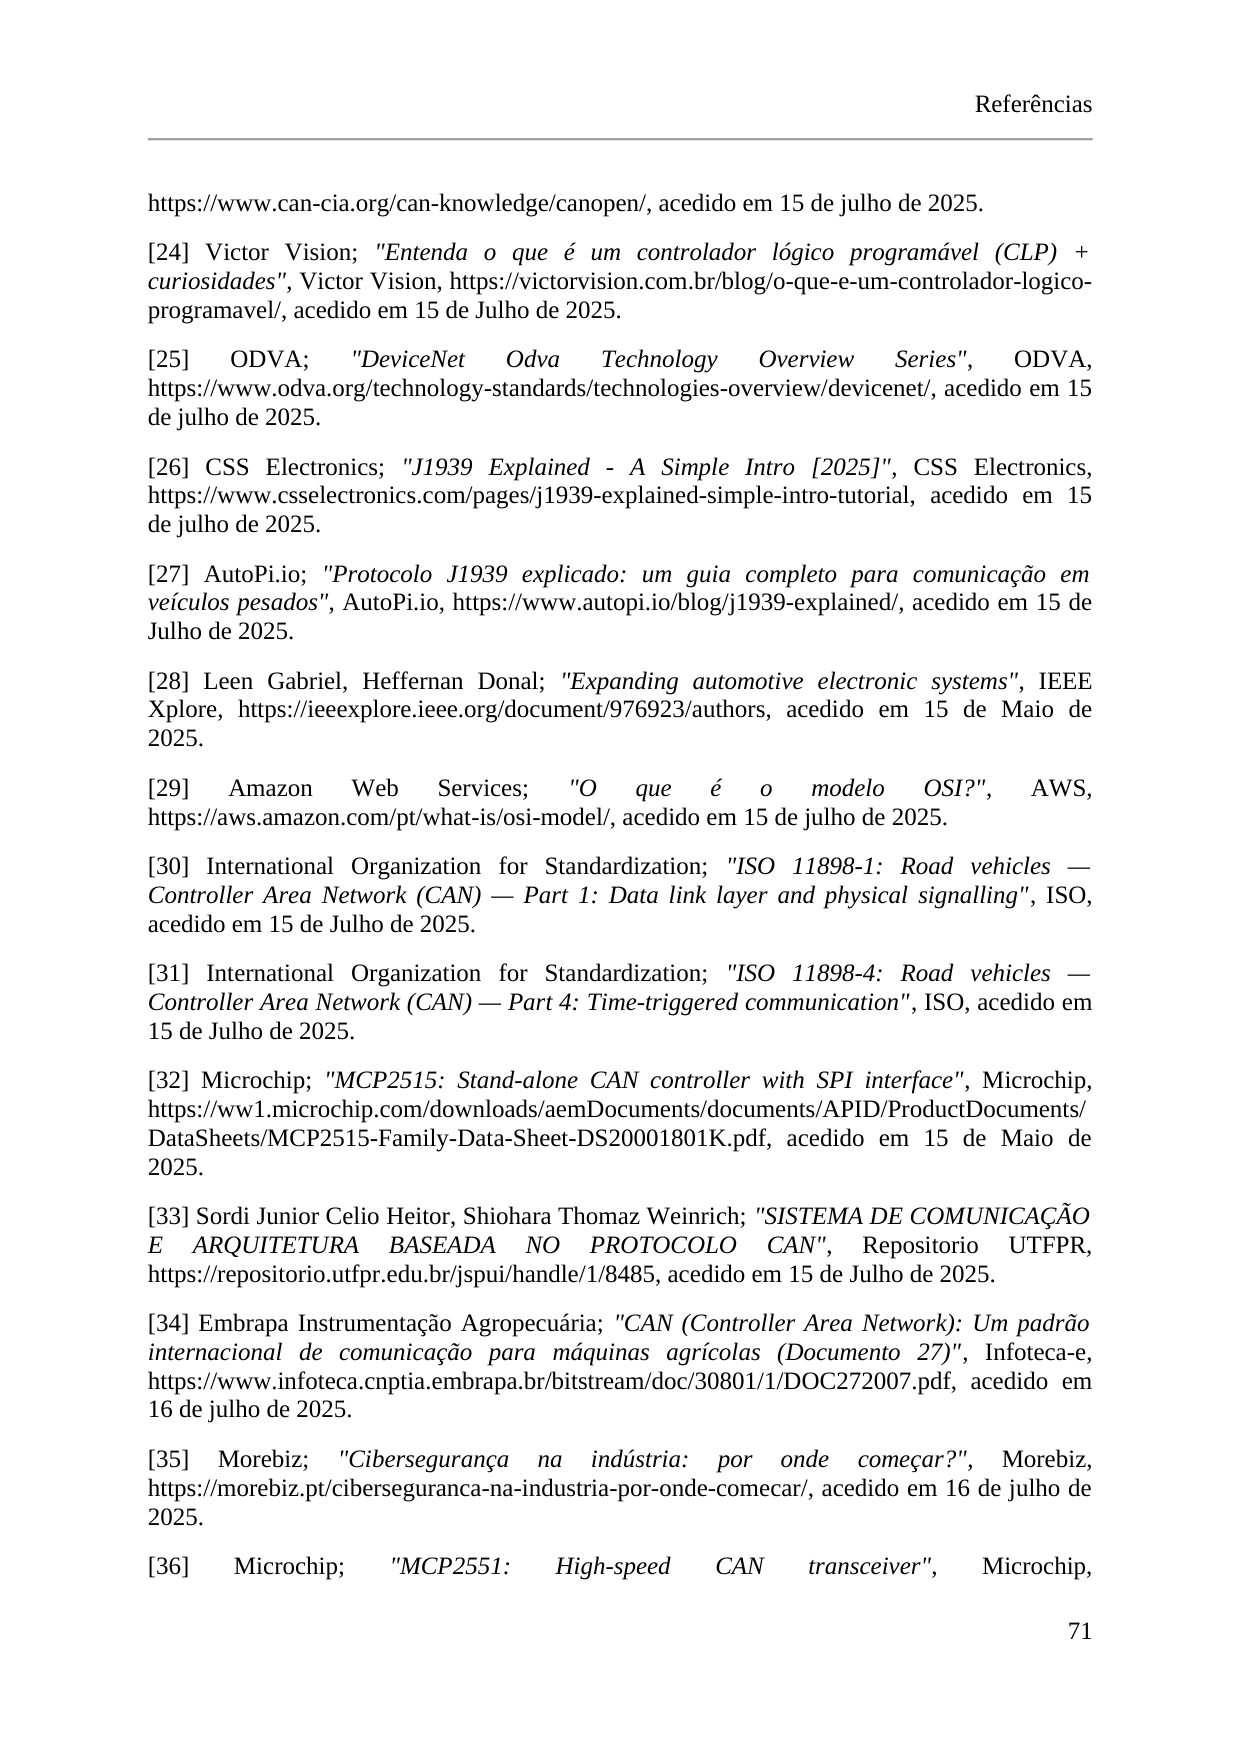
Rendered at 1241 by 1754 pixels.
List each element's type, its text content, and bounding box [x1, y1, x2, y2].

text [24] Victor Vision; "Entenda o que é um controlador lógico programável (CLP) + curiosidades", Victor Vision, https://victorvision.com.br/blog/o-que-e-um-controlador-logico-programavel/, acedido em 15 de Julho de 2025. [148, 237, 1092, 324]
text [31] International Organization for Standardization; "ISO 11898-4: Road vehicles — Controller Area Network (CAN) — Part 4: Time-triggered communication", ISO, acedido em 15 de Julho de 2025. [148, 958, 1092, 1044]
text [32] Microchip; "MCP2515: Stand-alone CAN controller with SPI interface", Microchip, https://ww1.microchip.com/downloads/aemDocuments/documents/APID/ProductDocuments/DataSheets/MCP2515-Family-Data-Sheet-DS20001801K.pdf, acedido em 15 de Maio de 2025. [148, 1065, 1092, 1180]
text [26] CSS Electronics; "J1939 Explained - A Simple Intro [2025]", CSS Electronics, https://www.csselectronics.com/pages/j1939-explained-simple-intro-tutorial, acedido em 15 de julho de 2025. [148, 452, 1092, 538]
text [28] Leen Gabriel, Heffernan Donal; "Expanding automotive electronic systems", IEEE Xplore, https://ieeexplore.ieee.org/document/976923/authors, acedido em 15 de Maio de 2025. [148, 666, 1092, 752]
text [29] Amazon Web Services; "O que é o modelo OSI?", AWS, https://aws.amazon.com/pt/what-is/osi-model/, acedido em 15 de julho de 2025. [148, 773, 1092, 830]
text [34] Embrapa Instrumentação Agropecuária; "CAN (Controller Area Network): Um padrão internacional de comunicação para máquinas agrícolas (Documento 27)", Infoteca-e, https://www.infoteca.cnptia.embrapa.br/bitstream/doc/30801/1/DOC272007.pdf, acedido em 16 de julho de 2025. [148, 1308, 1092, 1423]
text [148, 1551, 1092, 1580]
text [27] AutoPi.io; "Protocolo J1939 explicado: um guia completo para comunicação em veículos pesados", AutoPi.io, https://www.autopi.io/blog/j1939-explained/, acedido em 15 de Julho de 2025. [148, 559, 1092, 645]
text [148, 188, 1092, 217]
text [33] Sordi Junior Celio Heitor, Shiohara Thomaz Weinrich; "SISTEMA DE COMUNICAÇÃO E ARQUITETURA BASEADA NO PROTOCOLO CAN", Repositorio UTFPR, https://repositorio.utfpr.edu.br/jspui/handle/1/8485, acedido em 15 de Julho de 2025. [148, 1201, 1092, 1287]
text [25] ODVA; "DeviceNet Odva Technology Overview Series", ODVA, https://www.odva.org/technology-standards/technologies-overview/devicenet/, acedido em 15 de julho de 2025. [148, 344, 1092, 431]
text [35] Morebiz; "Cibersegurança na indústria: por onde começar?", Morebiz, https://morebiz.pt/ciberseguranca-na-industria-por-onde-comecar/, acedido em 16 de julho de 2025. [148, 1444, 1092, 1530]
text [30] International Organization for Standardization; "ISO 11898-1: Road vehicles — Controller Area Network (CAN) — Part 1: Data link layer and physical signalling", ISO, acedido em 15 de Julho de 2025. [148, 851, 1092, 937]
